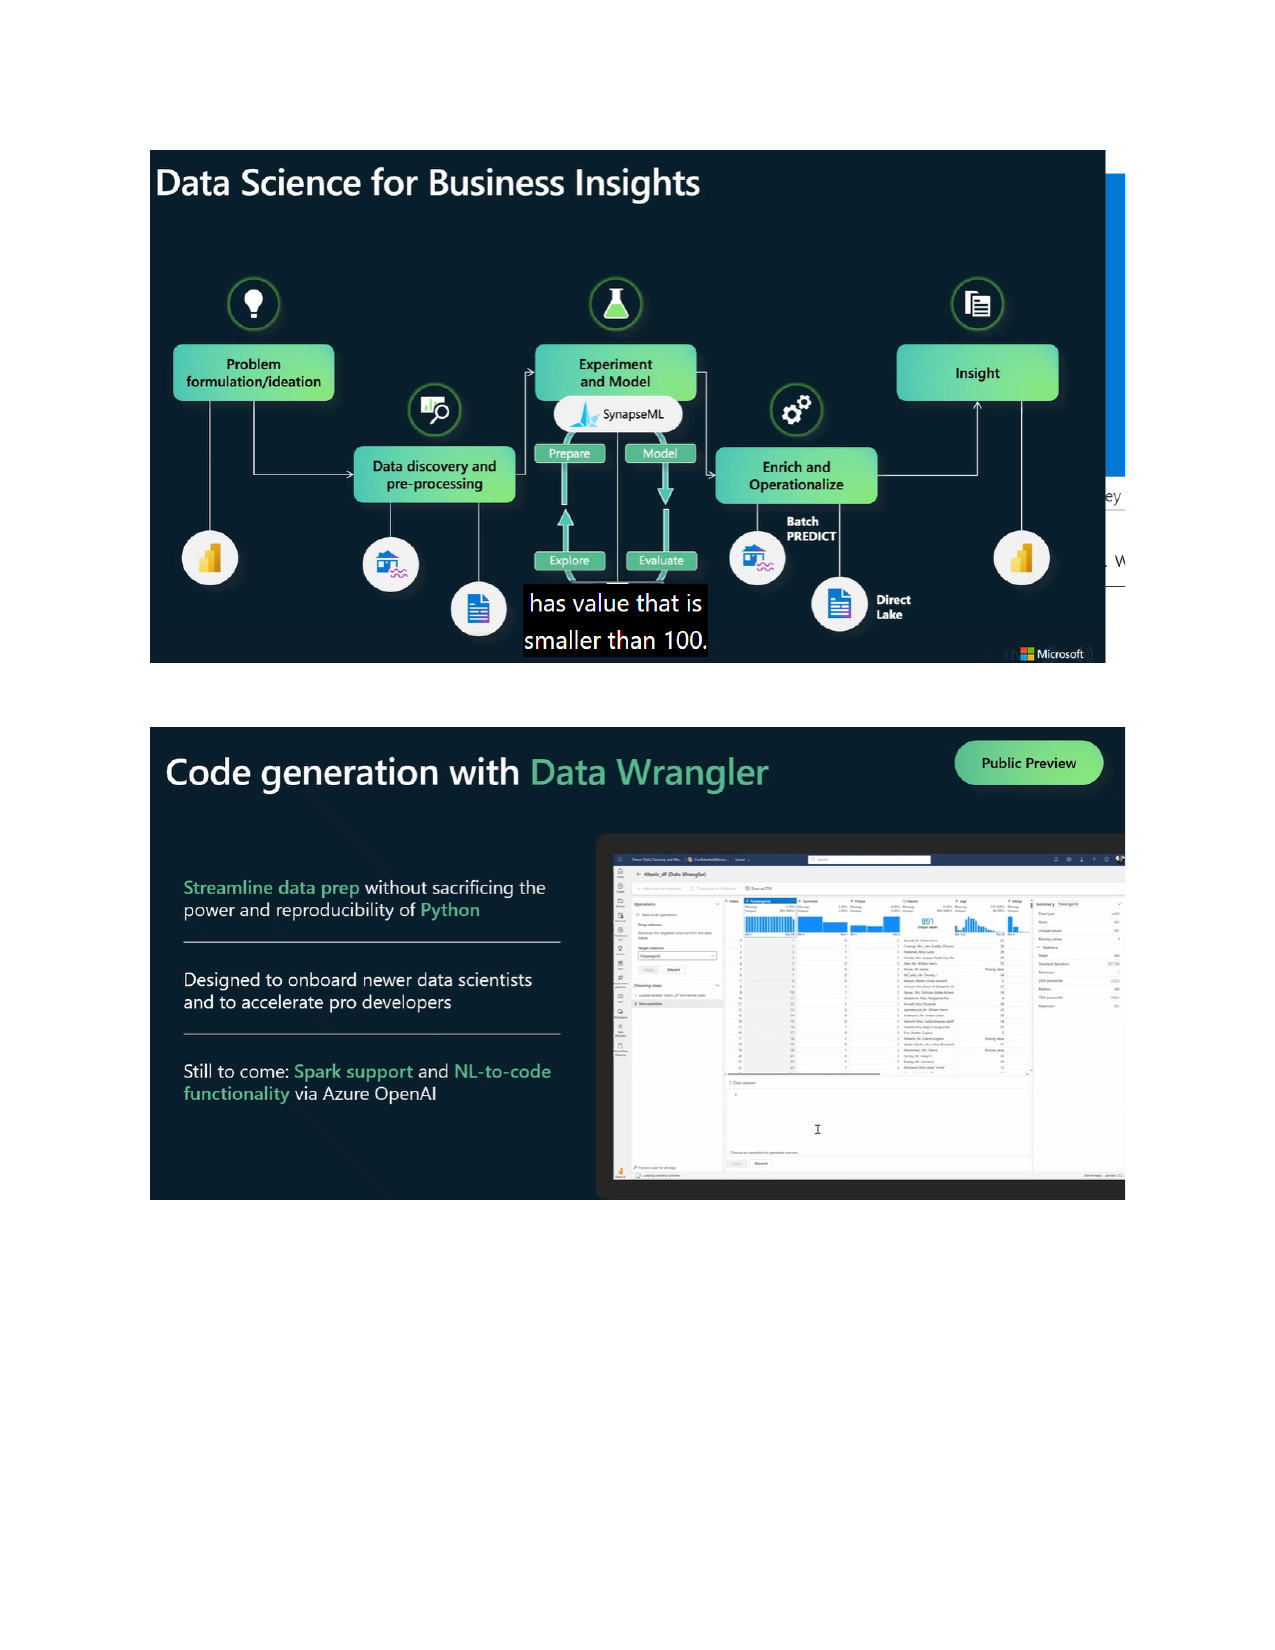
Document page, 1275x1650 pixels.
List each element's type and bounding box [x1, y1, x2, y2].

picture [150, 150, 1125, 663]
picture [150, 727, 1125, 1200]
